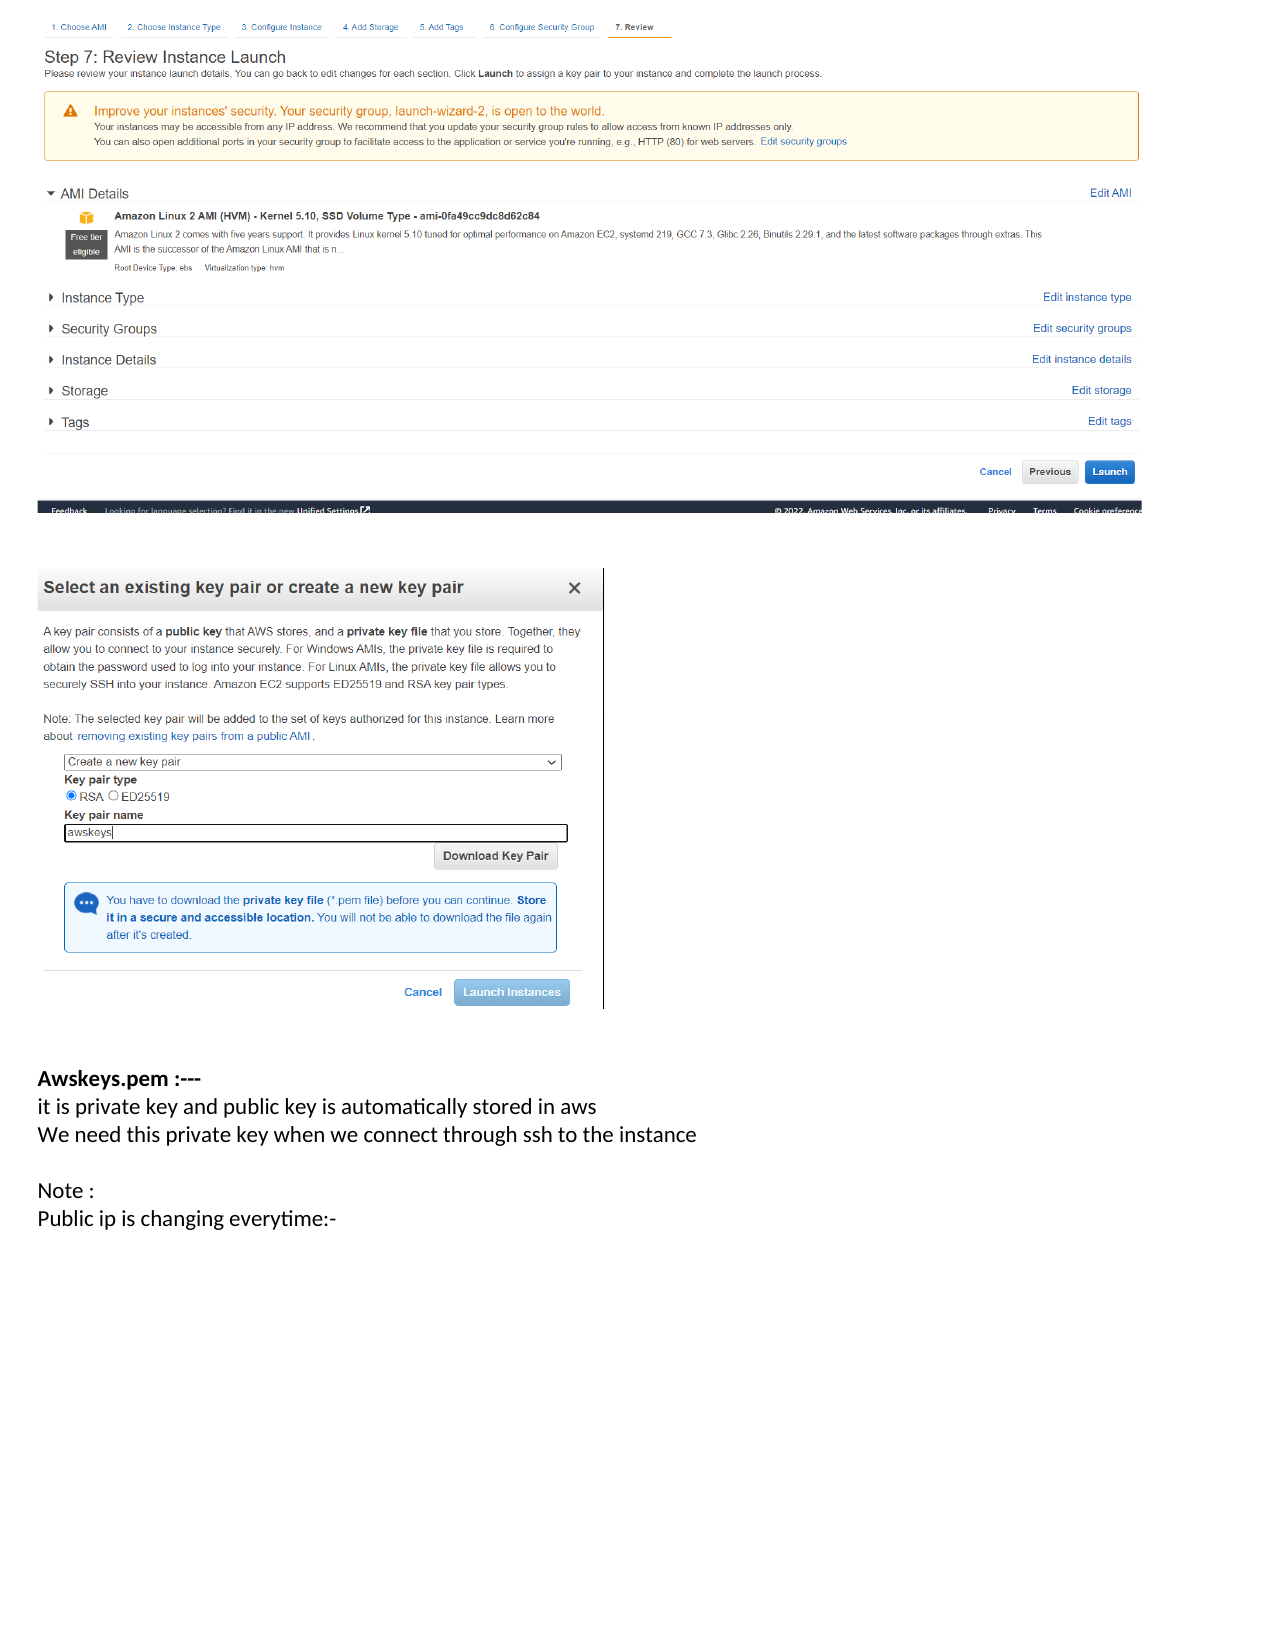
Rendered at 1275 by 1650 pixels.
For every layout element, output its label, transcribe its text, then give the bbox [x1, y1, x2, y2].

picture [37, 18, 1142, 513]
text Awskeys.pem :--- [37, 1064, 1256, 1092]
text We need this private key when we connect through ssh to the instance [37, 1120, 1256, 1148]
picture [37, 568, 605, 1009]
text it is private key and public key is automatically stored in aws [37, 1092, 1256, 1120]
text Note : [37, 1176, 1256, 1204]
text Public ip is changing everytime:- [37, 1204, 1256, 1232]
